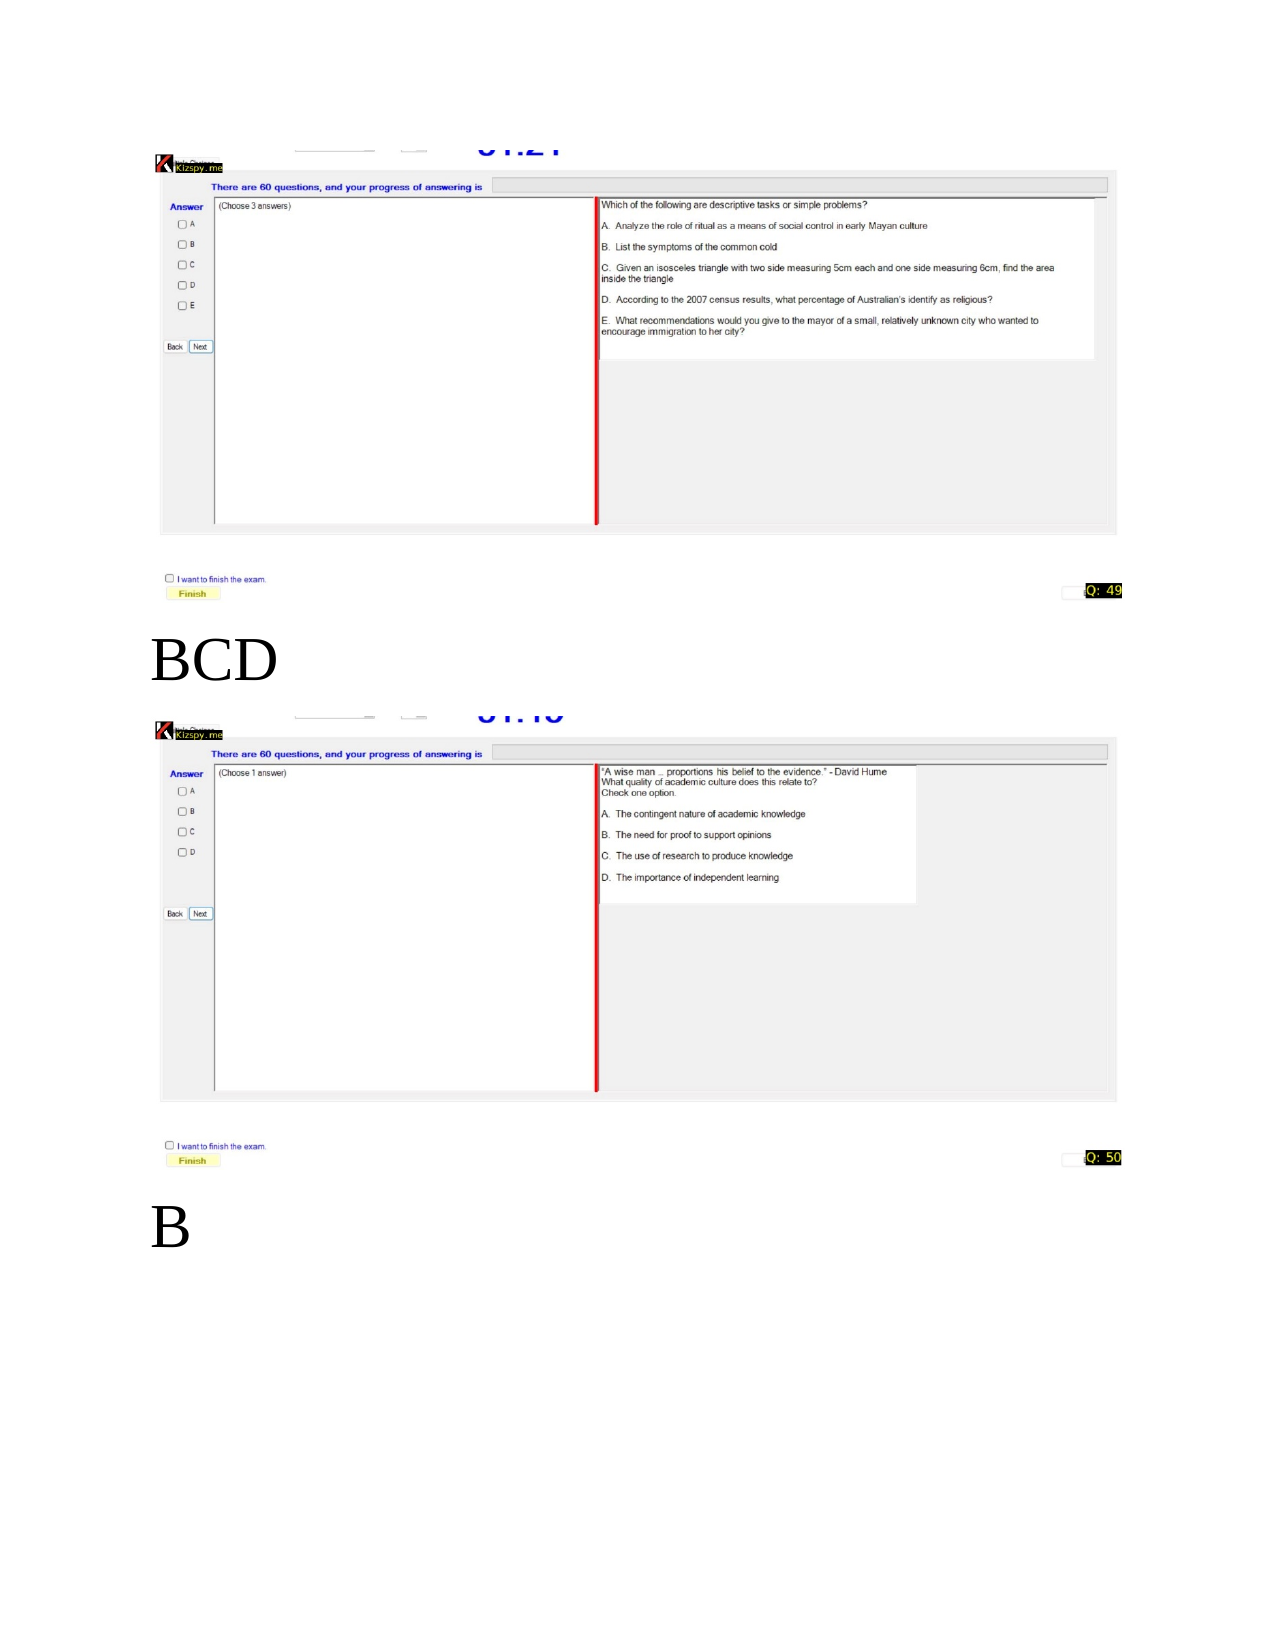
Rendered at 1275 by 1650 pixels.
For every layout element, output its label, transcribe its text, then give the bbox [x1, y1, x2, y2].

picture [150, 150, 1125, 603]
text B [150, 1189, 1125, 1261]
picture [150, 716, 1125, 1170]
text BCD [150, 622, 1125, 694]
